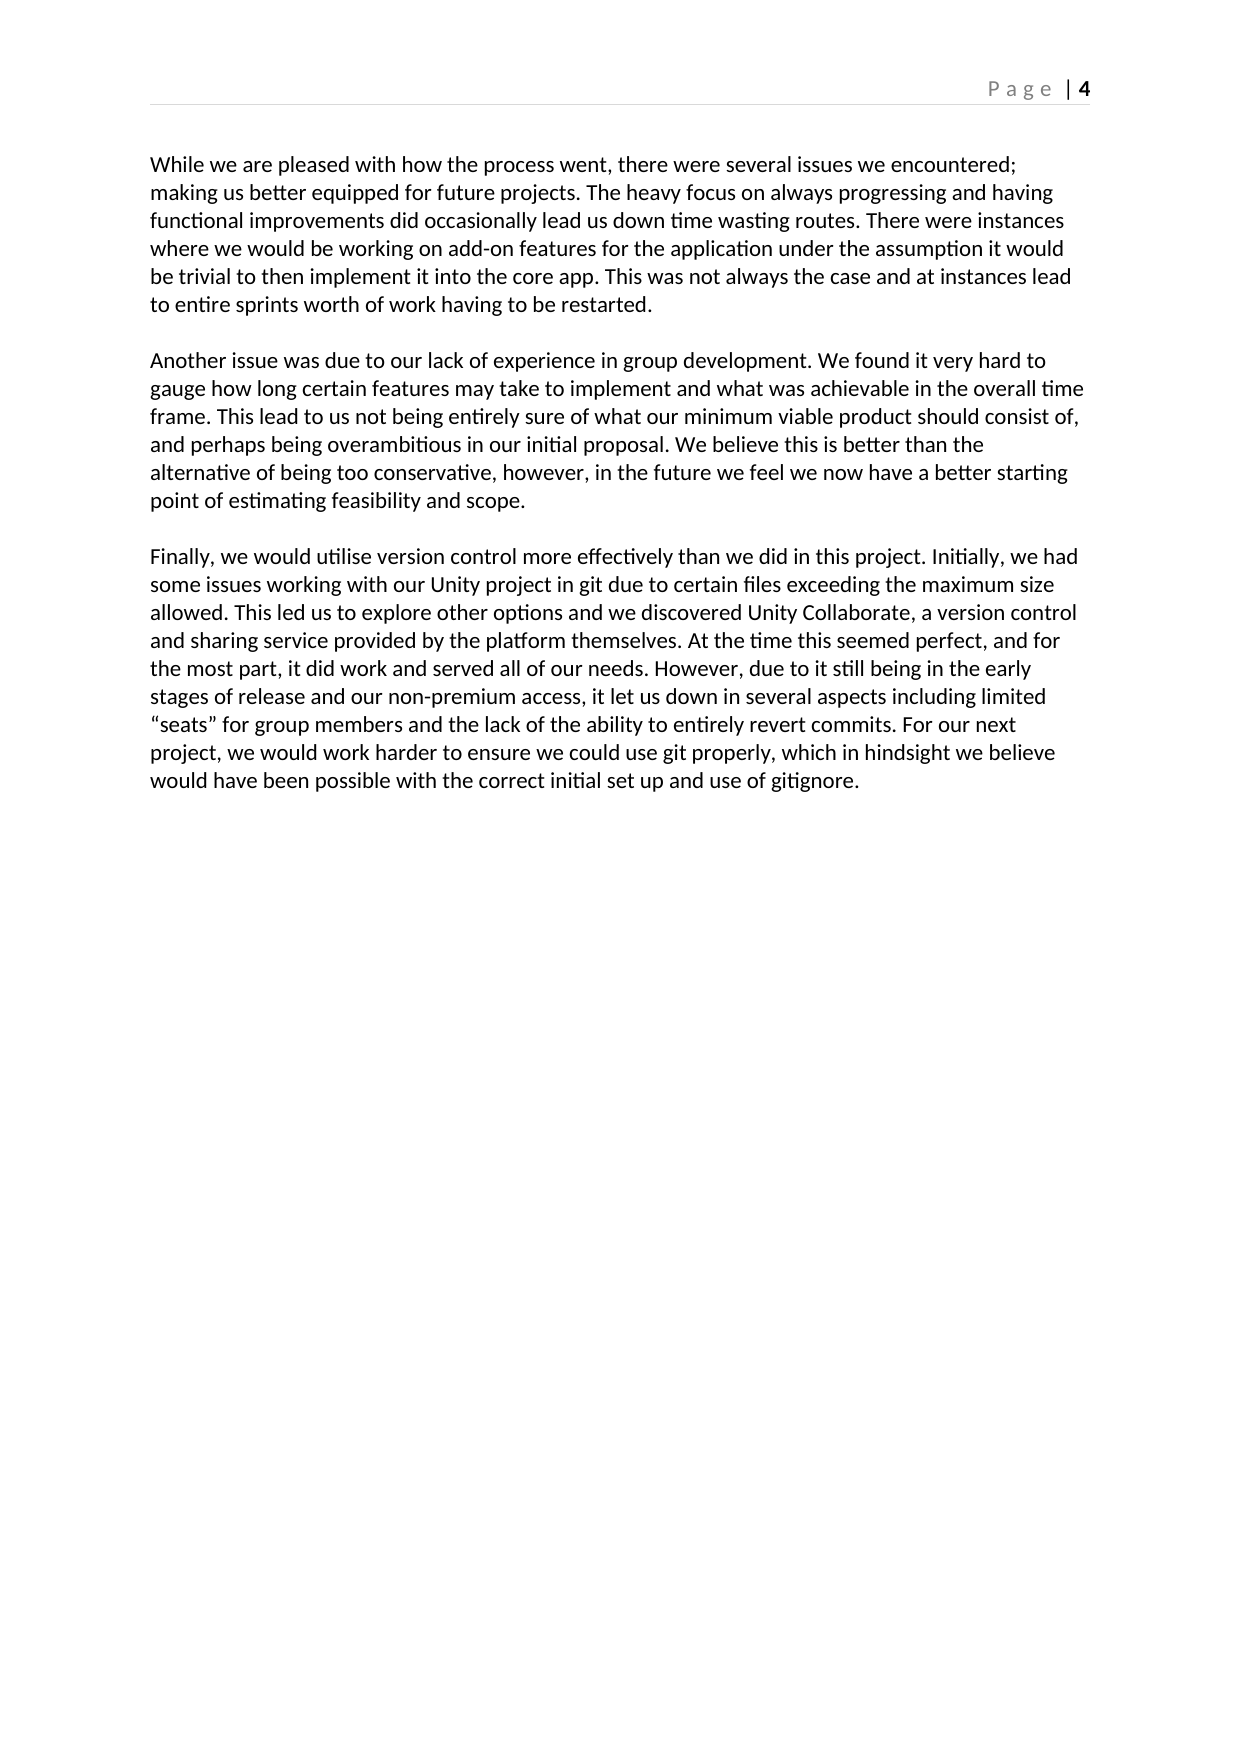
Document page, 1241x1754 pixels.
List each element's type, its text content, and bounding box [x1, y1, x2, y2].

text While we are pleased with how the process went, there were several issues we encountered; making us better equipped for future projects. The heavy focus on always progressing and having functional improvements did occasionally lead us down time wasting routes. There were instances where we would be working on add-on features for the application under the assumption it would be trivial to then implement it into the core app. This was not always the case and at instances lead to entire sprints worth of work having to be restarted. [150, 150, 1090, 318]
text Finally, we would utilise version control more effectively than we did in this project. Initially, we had some issues working with our Unity project in git due to certain files exceeding the maximum size allowed. This led us to explore other options and we discovered Unity Collaborate, a version control and sharing service provided by the platform themselves. At the time this seemed perfect, and for the most part, it did work and served all of our needs. However, due to it still being in the early stages of release and our non-premium access, it let us down in several aspects including limited “seats” for group members and the lack of the ability to entirely revert commits. For our next project, we would work harder to ensure we could use git properly, which in hindsight we believe would have been possible with the correct initial set up and use of gitignore. [150, 542, 1090, 794]
text Another issue was due to our lack of experience in group development. We found it very hard to gauge how long certain features may take to implement and what was achievable in the overall time frame. This lead to us not being entirely sure of what our minimum viable product should consist of, and perhaps being overambitious in our initial proposal. We believe this is better than the alternative of being too conservative, however, in the future we feel we now have a better starting point of estimating feasibility and scope. [150, 346, 1090, 514]
